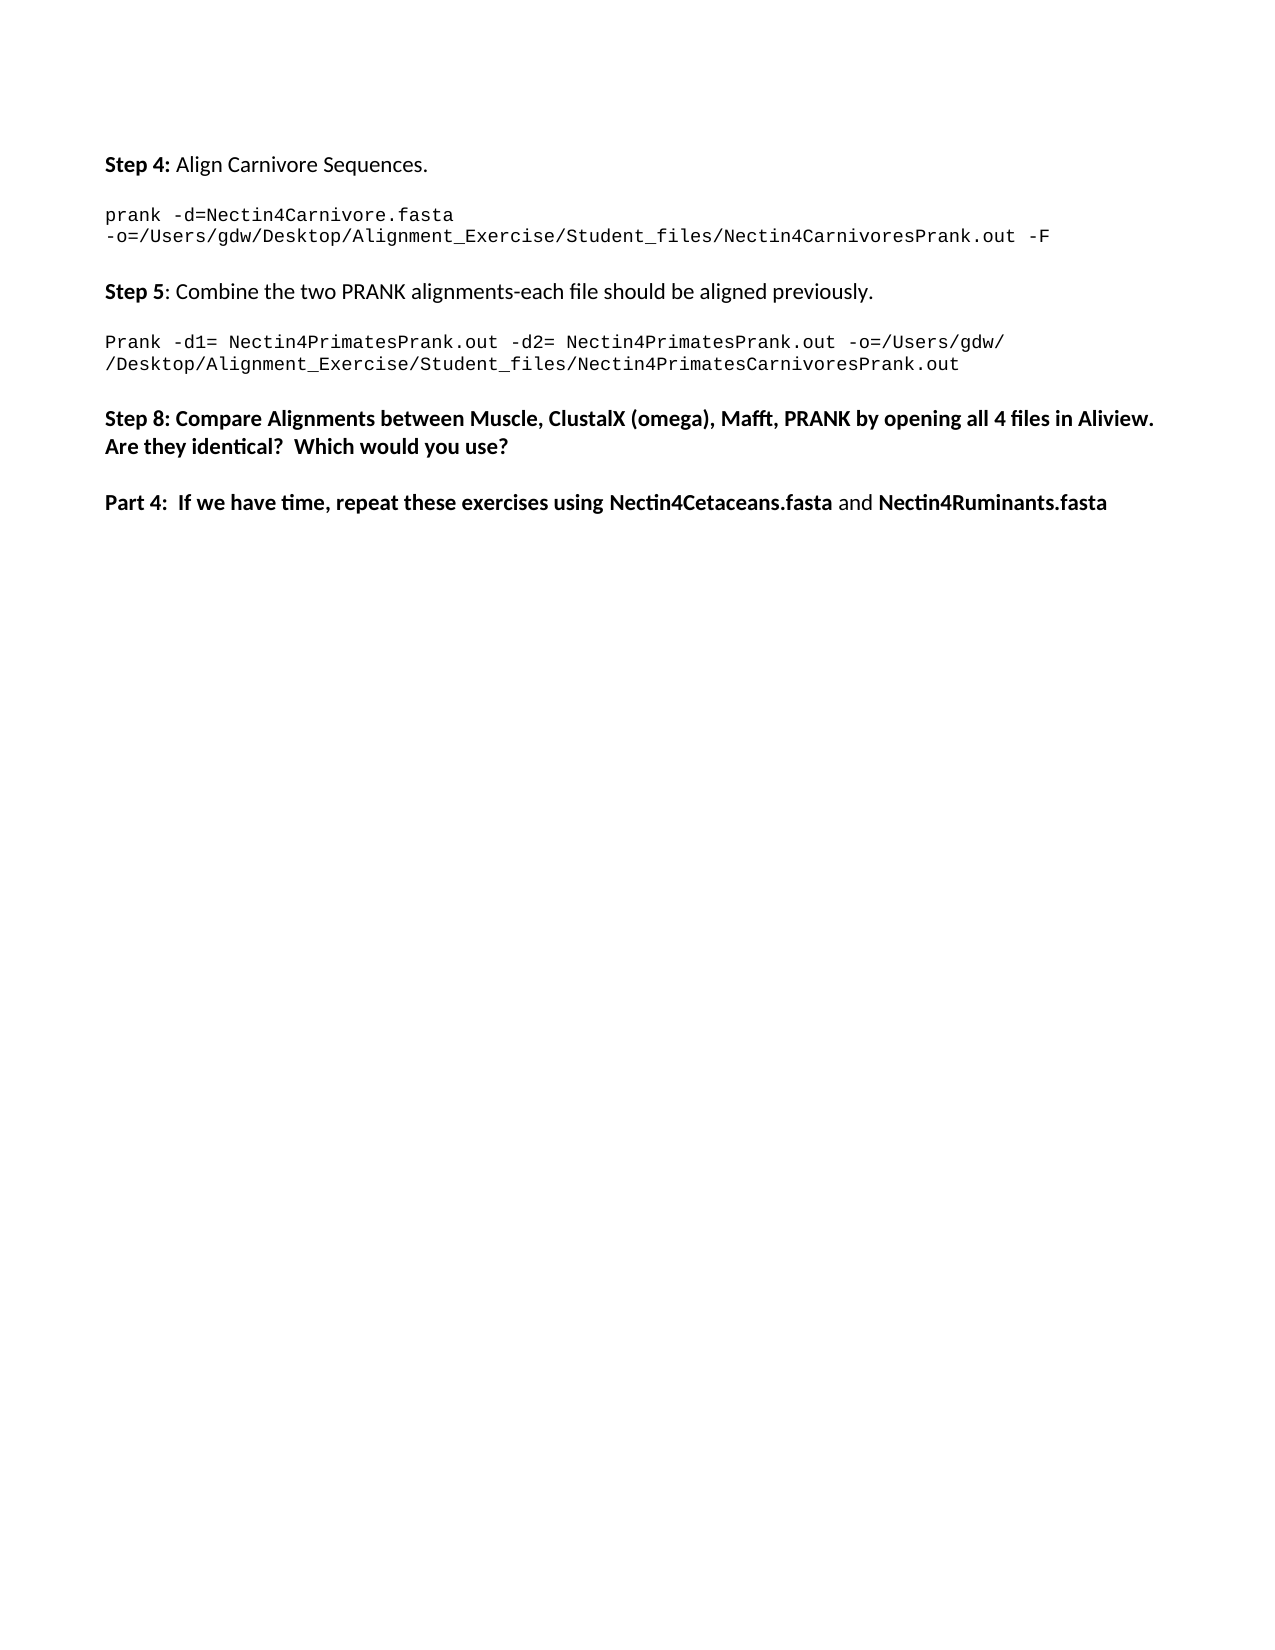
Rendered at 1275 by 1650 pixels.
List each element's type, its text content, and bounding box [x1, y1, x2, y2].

text Step 5: Combine the two PRANK alignments-each file should be aligned previously. [105, 277, 1185, 305]
text prank -d=Nectin4Carnivore.fasta -o=/Users/gdw/Desktop/Alignment_Exercise/Student_files/Nectin4CarnivoresPrank.out -F [105, 206, 1185, 248]
text Prank -d1= Nectin4PrimatesPrank.out -d2= Nectin4PrimatesPrank.out -o=/Users/gdw/ /Desktop/Alignment_Exercise/Student_files/Nectin4PrimatesCarnivoresPrank.out [105, 333, 1185, 376]
text Step 8: Compare Alignments between Muscle, ClustalX (omega), Mafft, PRANK by opening all 4 files in Aliview. Are they identical? Which would you use? [105, 404, 1185, 460]
text Step 4: Align Carnivore Sequences. [105, 150, 1185, 178]
text Part 4: If we have time, repeat these exercises using Nectin4Cetaceans.fasta and Nectin4Ruminants.fasta [105, 488, 1185, 516]
